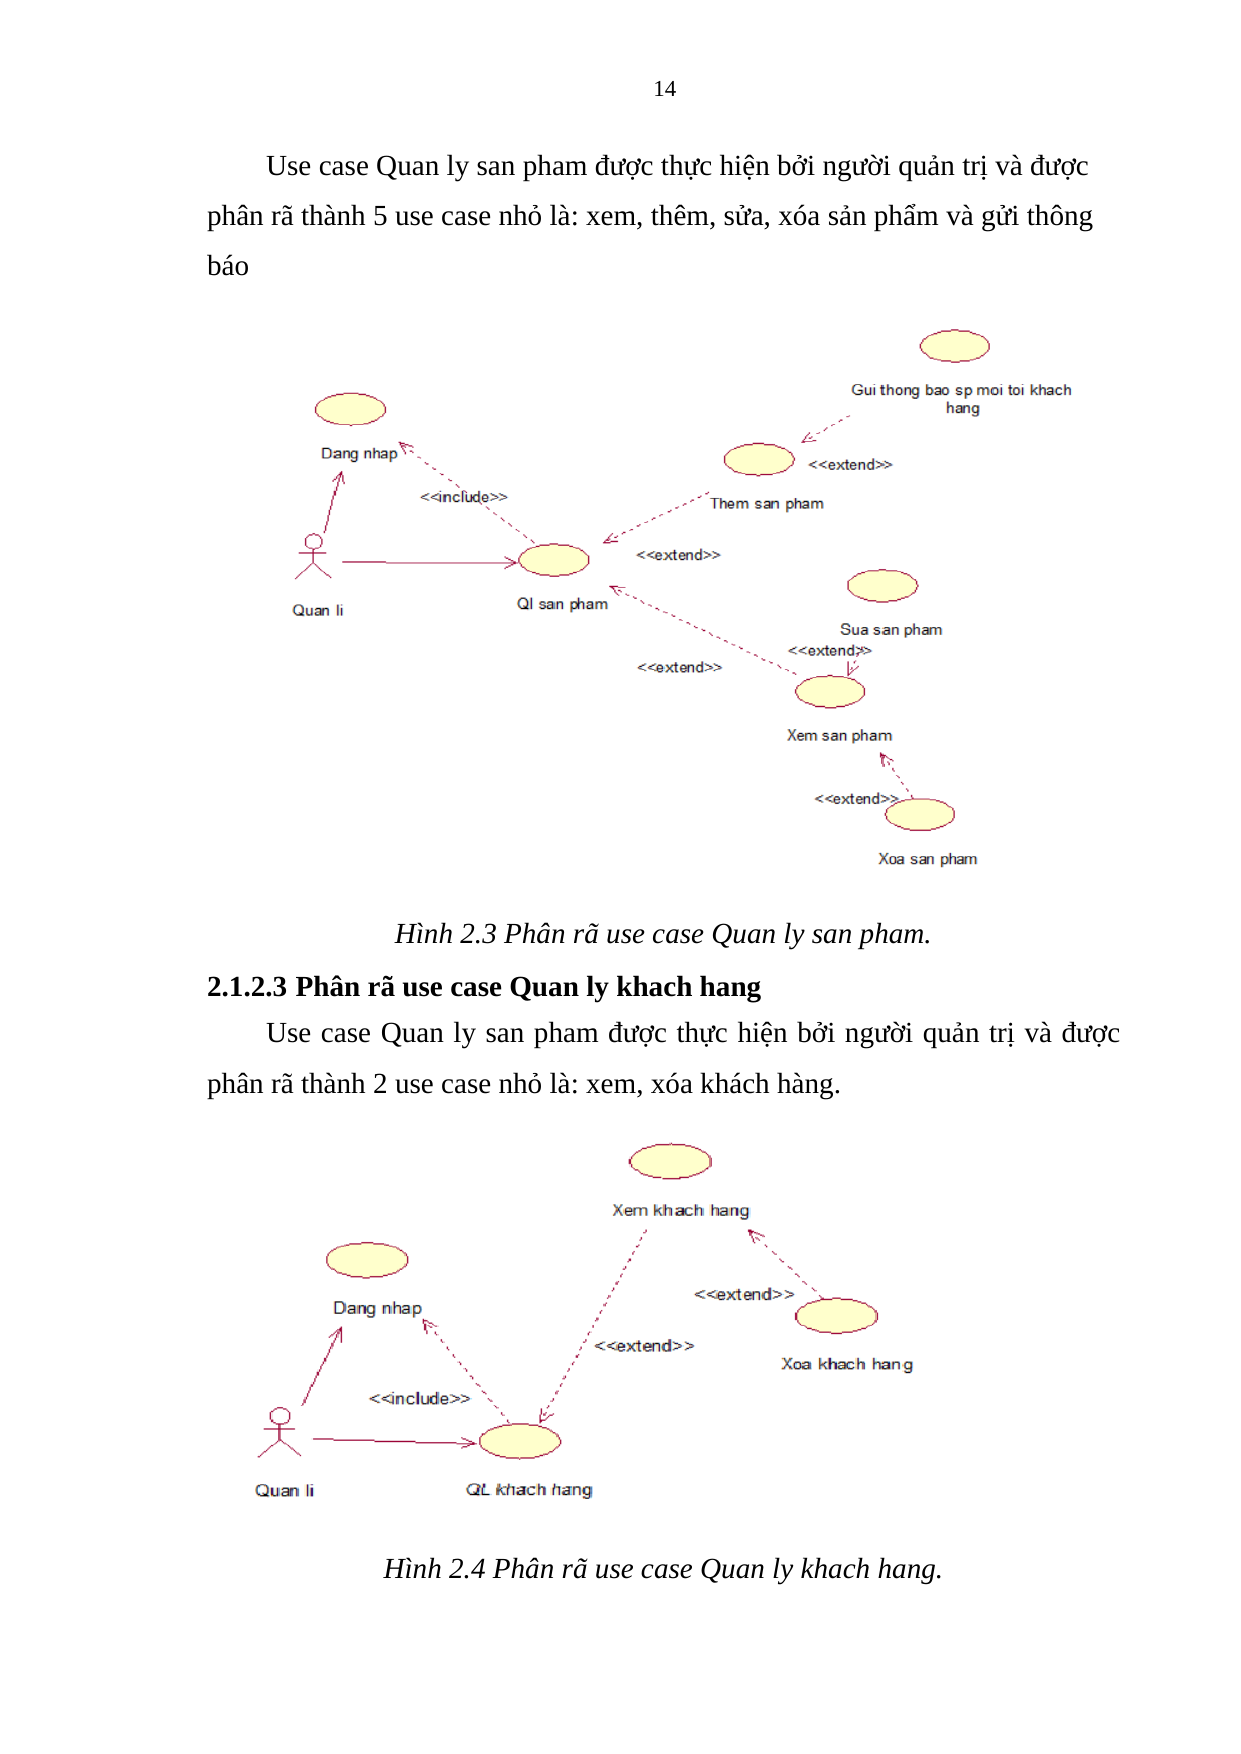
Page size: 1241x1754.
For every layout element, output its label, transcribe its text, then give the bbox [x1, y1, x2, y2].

text Use case Quan ly san pham được thực hiện bởi người quản trị và được phân rã thành 5 use case nhỏ là: xem, thêm, sửa, xóa sản phẩm và gửi thông báo [207, 148, 1122, 282]
text Use case Quan ly san pham được thực hiện bởi người quản trị và được phân rã thành 2 use case nhỏ là: xem, xóa khách hàng. [207, 1016, 1122, 1099]
picture [206, 1128, 996, 1524]
picture [226, 311, 1103, 889]
text Hình 2.3 Phân rã use case Quan ly san pham. [207, 917, 1122, 950]
text Hình 2.4 Phân rã use case Quan ly khach hang. [207, 1551, 1122, 1585]
subtitle Phân rã use case Quan ly khach hang [207, 969, 1122, 1003]
